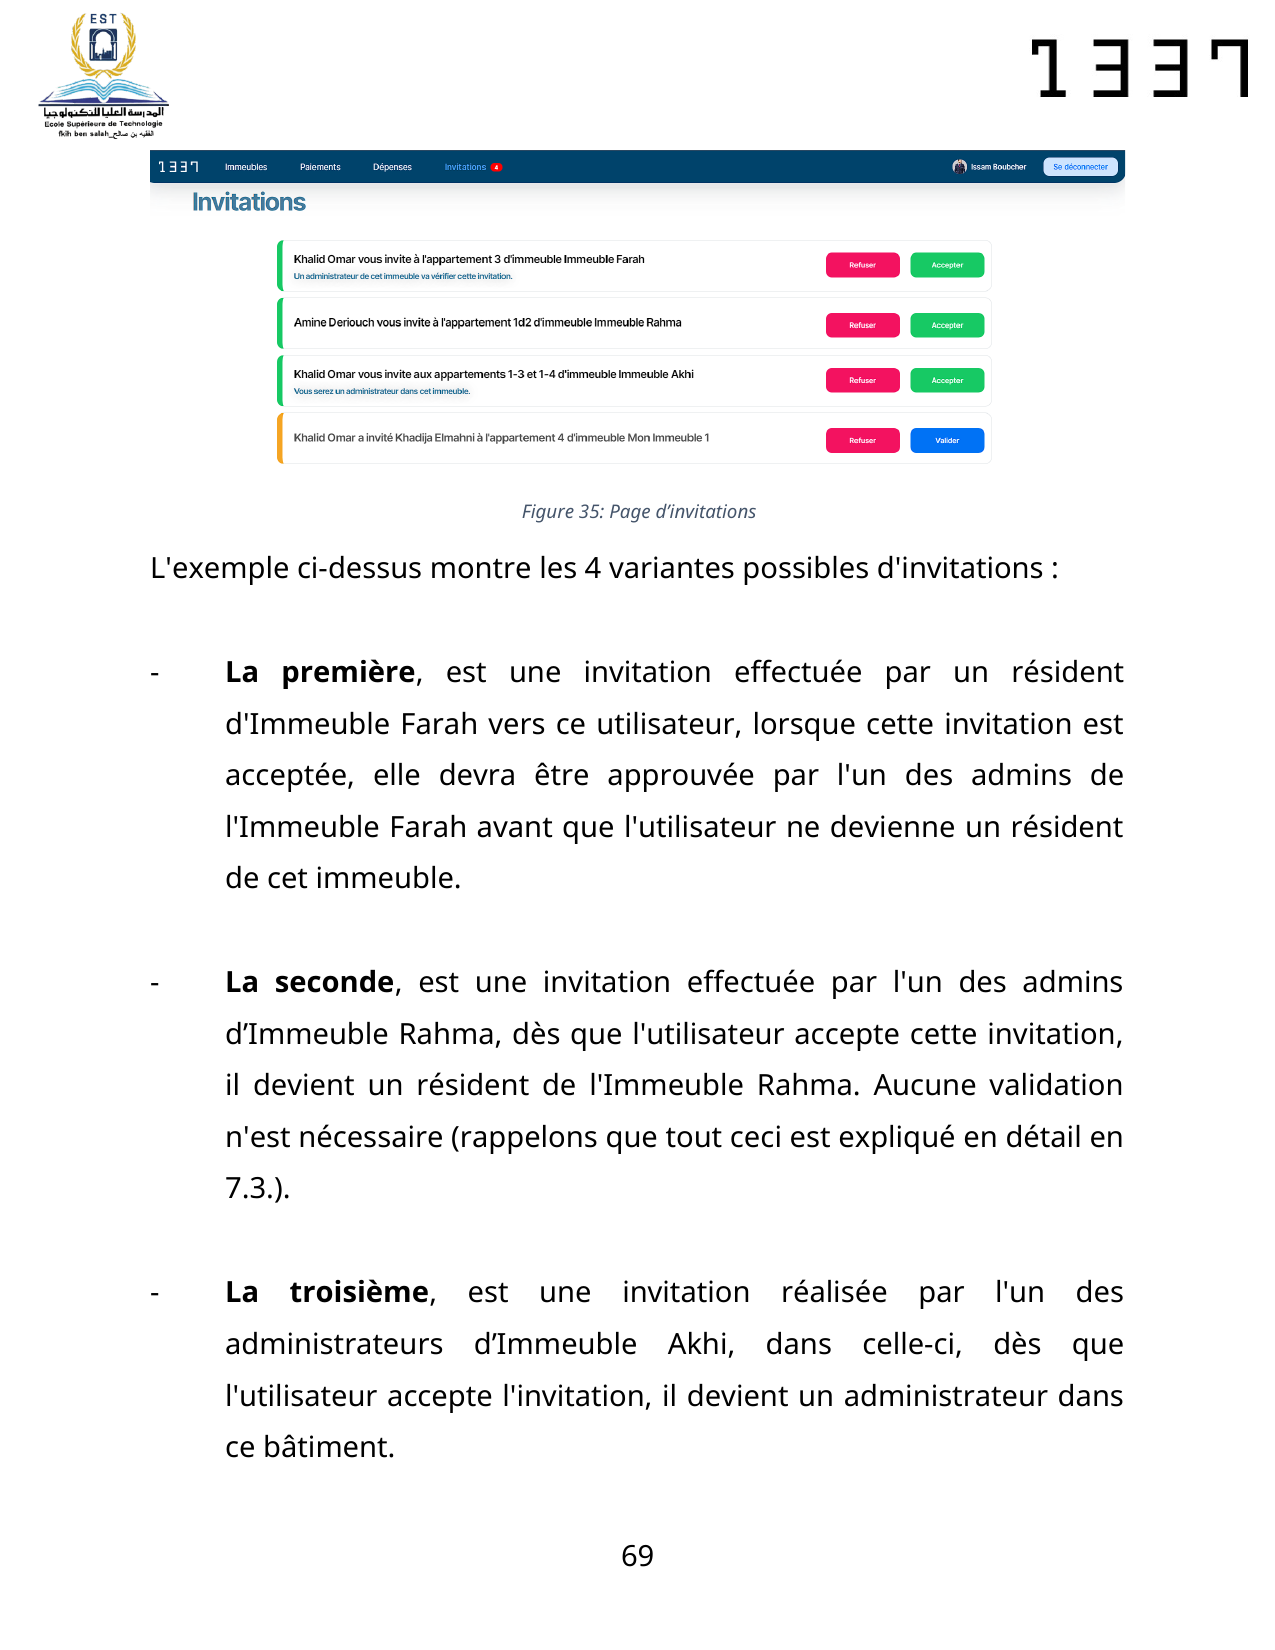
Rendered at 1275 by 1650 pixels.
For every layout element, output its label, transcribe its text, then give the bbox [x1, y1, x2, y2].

picture [150, 150, 1125, 484]
text - La seconde, est une invitation effectuée par l'un des admins d’Immeuble Rahma, dès que l'utilisateur accepte cette invitation, il devient un résident de l'Immeuble Rahma. Aucune validation n'est nécessaire (rappelons que tout ceci est expliqué en détail en 7.3.). [150, 962, 1125, 1207]
picture [1022, 27, 1258, 106]
text - La troisième, est une invitation réalisée par l'un des administrateurs d’Immeuble Akhi, dans celle-ci, dès que l'utilisateur accepte l'invitation, il devient un administrateur dans ce bâtiment. [150, 1272, 1125, 1466]
text - La première, est une invitation effectuée par un résident d'Immeuble Farah vers ce utilisateur, lorsque cette invitation est acceptée, elle devra être approuvée par l'un des admins de l'Immeuble Farah avant que l'utilisateur ne devienne un résident de cet immeuble. [150, 651, 1125, 897]
picture [32, 4, 176, 144]
text L'exemple ci-dessus montre les 4 variantes possibles d'invitations : [150, 547, 1125, 587]
